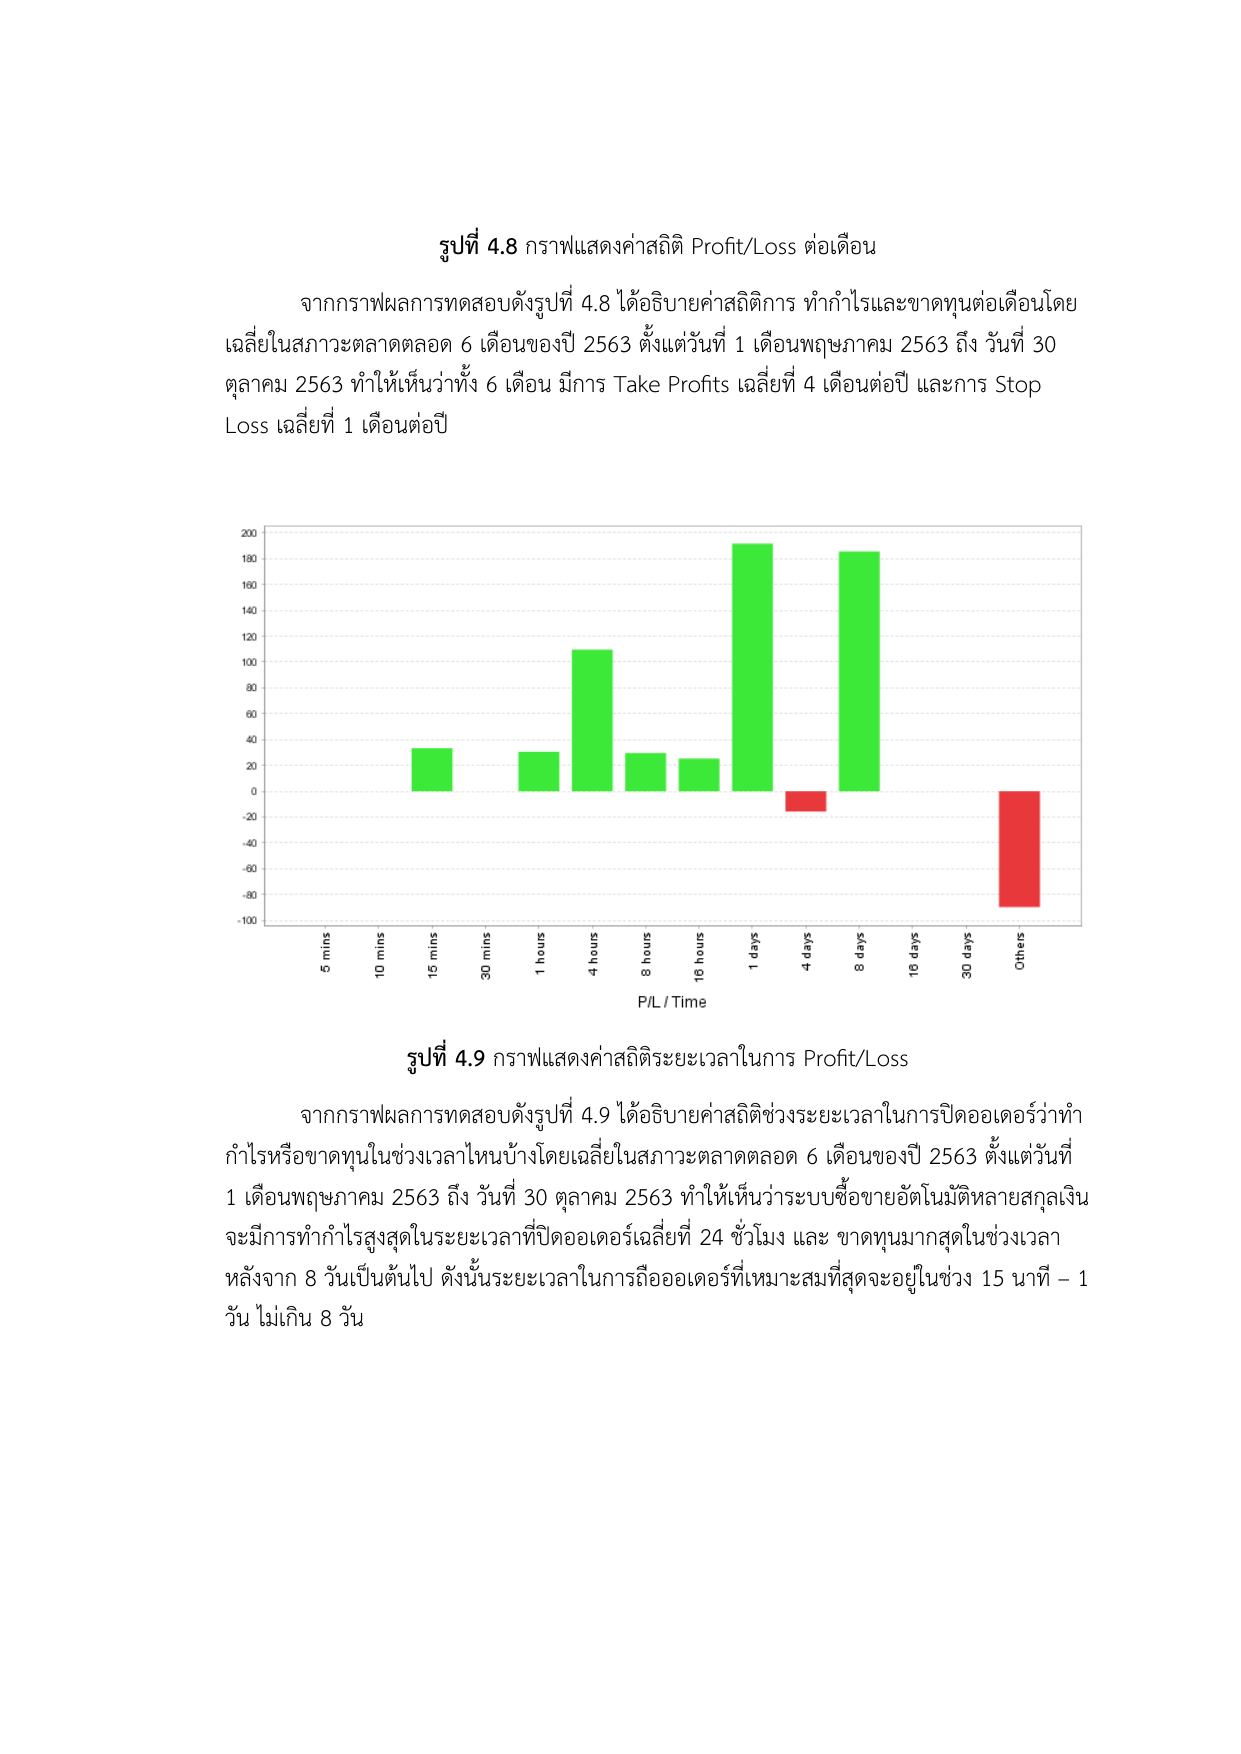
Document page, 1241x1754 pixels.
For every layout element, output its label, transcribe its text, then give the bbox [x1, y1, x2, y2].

text จากกราฟผลการทดสอบดังรูปที่ 4.8 ได้อธิบายค่าสถิติการ ทำกำไรและขาดทุนต่อเดือนโดยเฉลี่ยในสภาวะตลาดตลอด 6 เดือนของปี 2563 ตั้งแต่วันที่ 1 เดือนพฤษภาคม 2563 ถึง วันที่ 30 ตุลาคม 2563 ทำให้เห็นว่าทั้ง 6 เดือน มีการ Take Profits เฉลี่ยที่ 4 เดือนต่อปี และการ Stop Loss เฉลี่ยที่ 1 เดือนต่อปี [225, 282, 1090, 442]
picture [225, 518, 1091, 1019]
text รูปที่ 4.8 กราฟแสดงค่าสถิติ Profit/Loss ต่อเดือน [225, 225, 1090, 263]
text รูปที่ 4.9 กราฟแสดงค่าสถิติระยะเวลาในการ Profit/Loss [225, 1037, 1090, 1075]
text จากกราฟผลการทดสอบดังรูปที่ 4.9 ได้อธิบายค่าสถิติช่วงระยะเวลาในการปิดออเดอร์ว่าทำกำไรหรือขาดทุนในช่วงเวลาไหนบ้างโดยเฉลี่ยในสภาวะตลาดตลอด 6 เดือนของปี 2563 ตั้งแต่วันที่ 1 เดือนพฤษภาคม 2563 ถึง วันที่ 30 ตุลาคม 2563 ทำให้เห็นว่าระบบซื้อขายอัตโนมัติหลายสกุลเงินจะมีการทำกำไรสูงสุดในระยะเวลาที่ปิดออเดอร์เฉลี่ยที่ 24 ชั่วโมง และ ขาดทุนมากสุดในช่วงเวลาหลังจาก 8 วันเป็นต้นไป ดังนั้นระยะเวลาในการถือออเดอร์ที่เหมาะสมที่สุดจะอยู่ในช่วง 15 นาที – 1 วัน ไม่เกิน 8 วัน [225, 1094, 1090, 1335]
